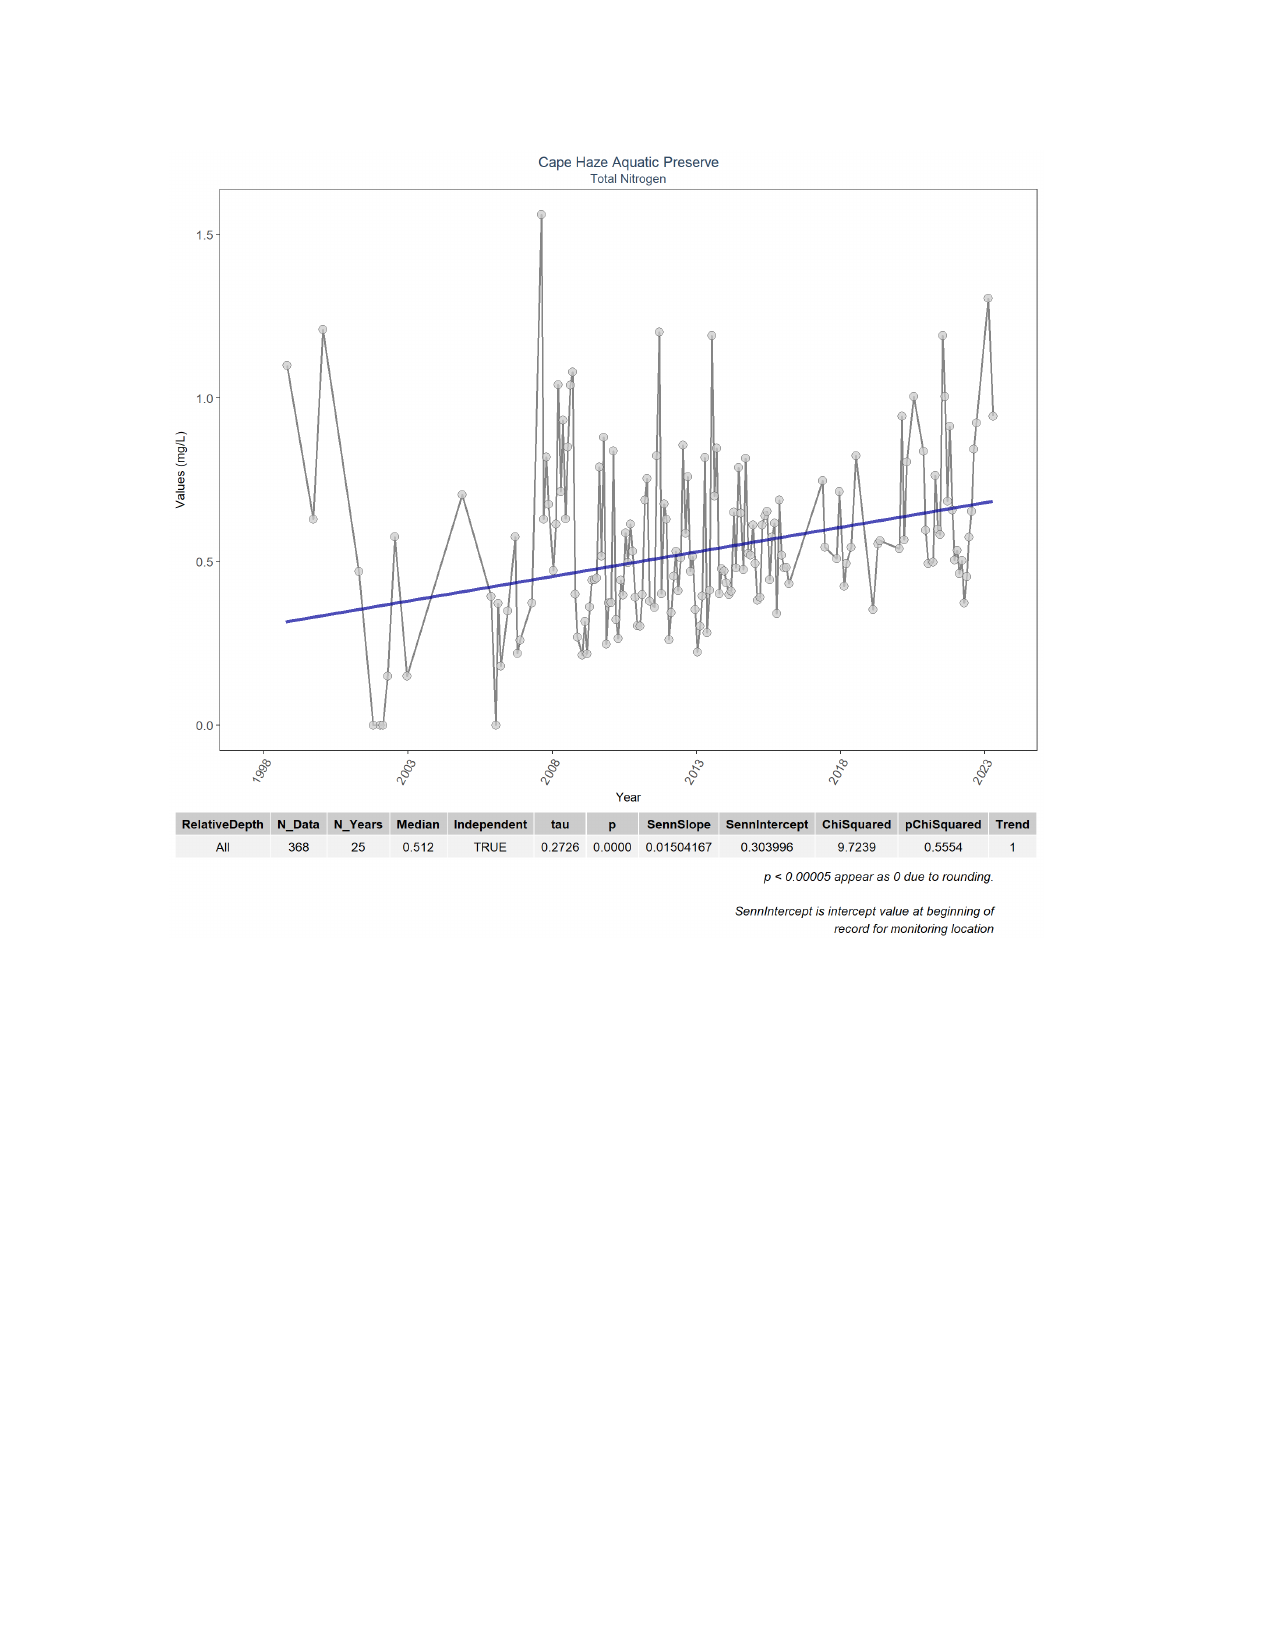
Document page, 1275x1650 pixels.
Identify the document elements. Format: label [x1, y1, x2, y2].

picture [168, 150, 1044, 938]
